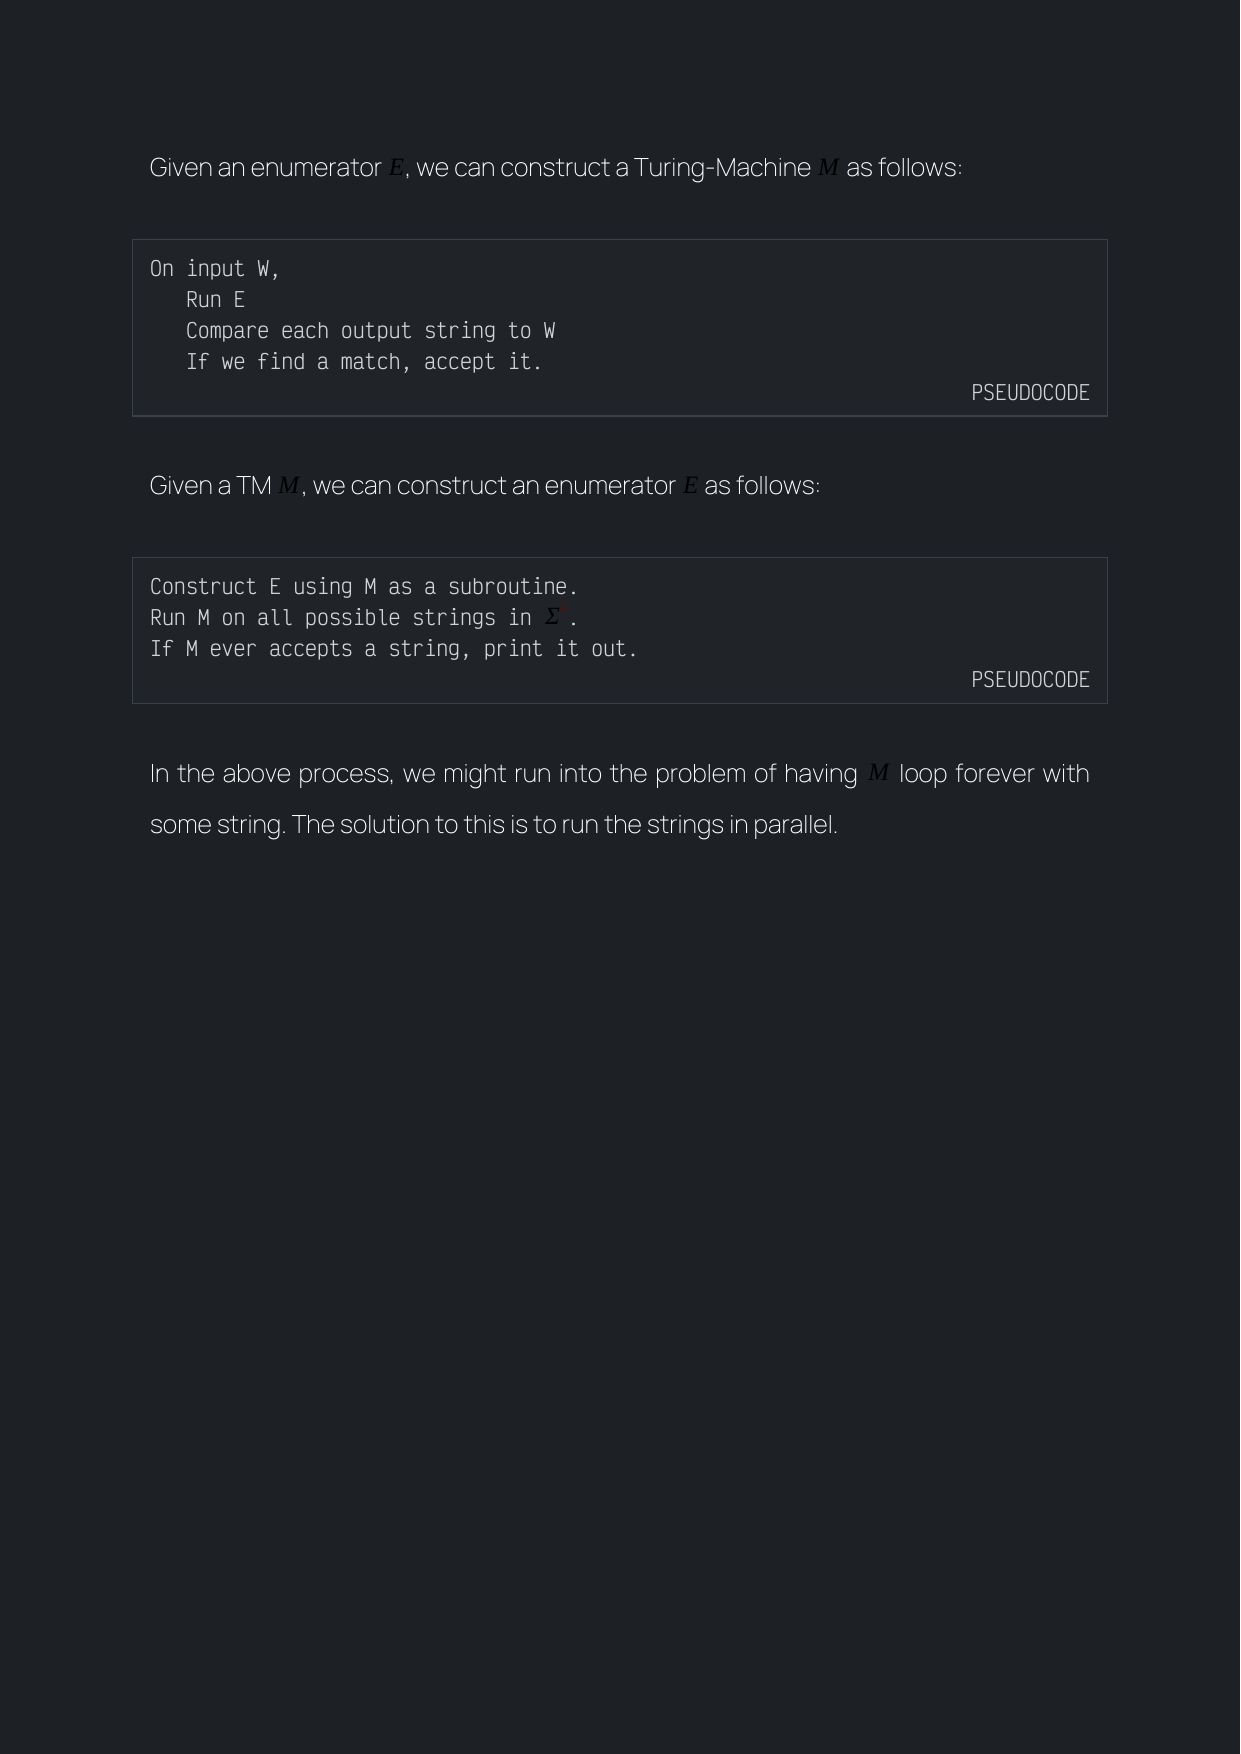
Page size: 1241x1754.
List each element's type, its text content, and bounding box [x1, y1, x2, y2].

text Construct E using M as a subroutine. Run M on all possible strings in . If M ever accepts a string, print it out. [133, 558, 1107, 649]
text PSEUDOCODE [133, 649, 1107, 703]
text PSEUDOCODE [133, 362, 1107, 415]
text In the above process, we might run into the problem of having loop forever with some string. The solution to this is to run the strings in parallel. [150, 755, 1090, 841]
text On input W, Run E Compare each output string to W If we find a match, accept it. [133, 240, 1107, 362]
text Given an enumerator , we can construct a Turing-Machine as follows: [150, 150, 1090, 184]
text Given a TM , we can construct an enumerator as follows: [150, 468, 1090, 502]
